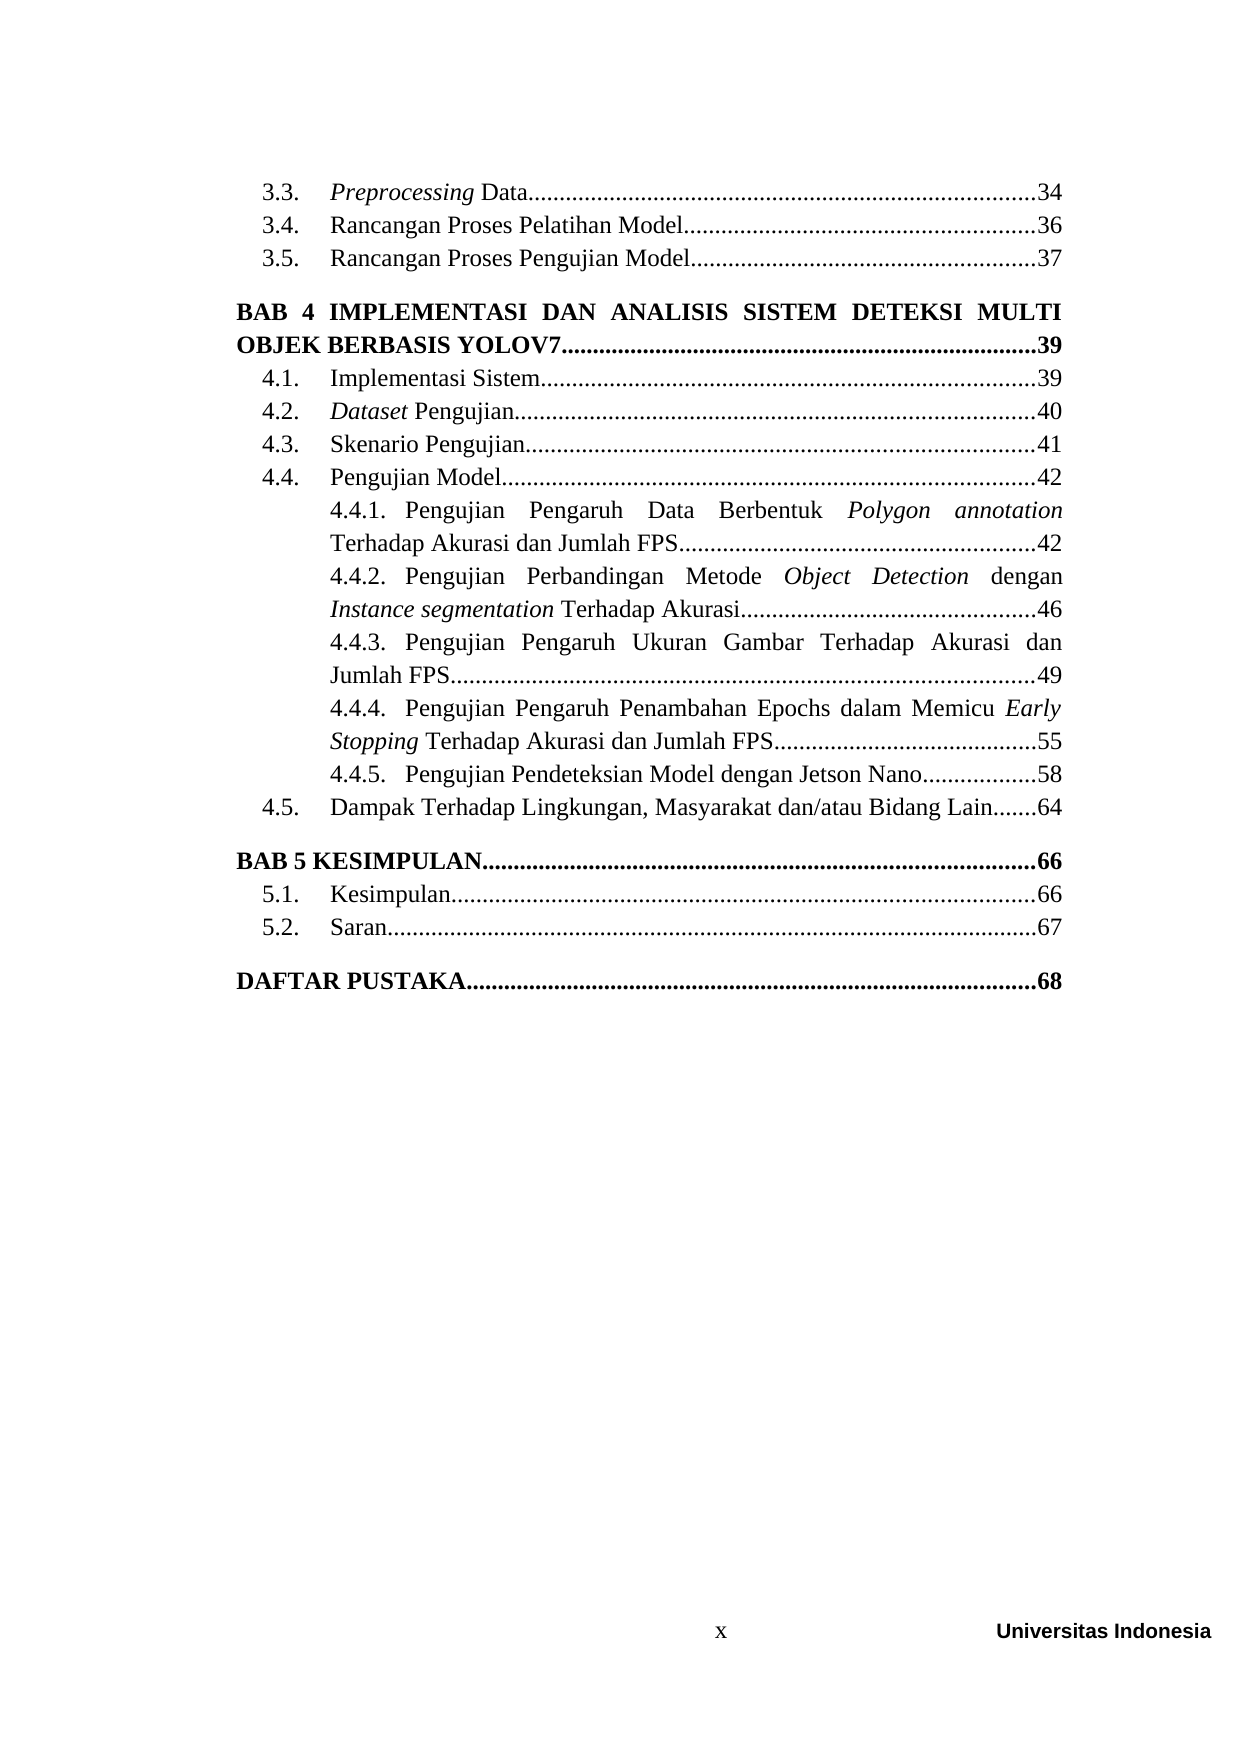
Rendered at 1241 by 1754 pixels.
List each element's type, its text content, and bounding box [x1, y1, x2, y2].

text 5.2. Saran 67 [262, 912, 1063, 941]
text 3.5. Rancangan Proses Pengujian Model 37 [262, 243, 1063, 272]
text 4.3. Skenario Pengujian 41 [262, 429, 1063, 458]
text 3.4. Rancangan Proses Pelatihan Model 36 [262, 210, 1063, 239]
text 4.4. Pengujian Model 42 [262, 462, 1063, 491]
text 4.4.3. Pengujian Pengaruh Ukuran Gambar Terhadap Akurasi dan Jumlah FPS 49 [330, 627, 1063, 689]
text 3.3. Preprocessing Data 34 [262, 177, 1063, 206]
text 4.4.5. Pengujian Pendeteksian Model dengan Jetson Nano 58 [330, 759, 1063, 788]
text DAFTAR PUSTAKA 68 [236, 966, 1063, 995]
text 5.1. Kesimpulan 66 [262, 879, 1063, 908]
text 4.4.4. Pengujian Pengaruh Penambahan Epochs dalam Memicu Early Stopping Terhadap Akurasi dan Jumlah FPS 55 [330, 693, 1063, 755]
text 4.1. Implementasi Sistem 39 [262, 363, 1063, 392]
text 4.2. Dataset Pengujian 40 [262, 396, 1063, 425]
text BAB 4 IMPLEMENTASI DAN ANALISIS SISTEM DETEKSI MULTI OBJEK BERBASIS YOLOV7 39 [236, 297, 1063, 359]
text 4.4.2. Pengujian Perbandingan Metode Object Detection dengan Instance segmentation Terhadap Akurasi 46 [330, 561, 1063, 623]
text BAB 5 KESIMPULAN 66 [236, 846, 1063, 875]
text 4.4.1. Pengujian Pengaruh Data Berbentuk Polygon annotation Terhadap Akurasi dan Jumlah FPS 42 [330, 495, 1063, 557]
text 4.5. Dampak Terhadap Lingkungan, Masyarakat dan/atau Bidang Lain 64 [262, 792, 1063, 821]
